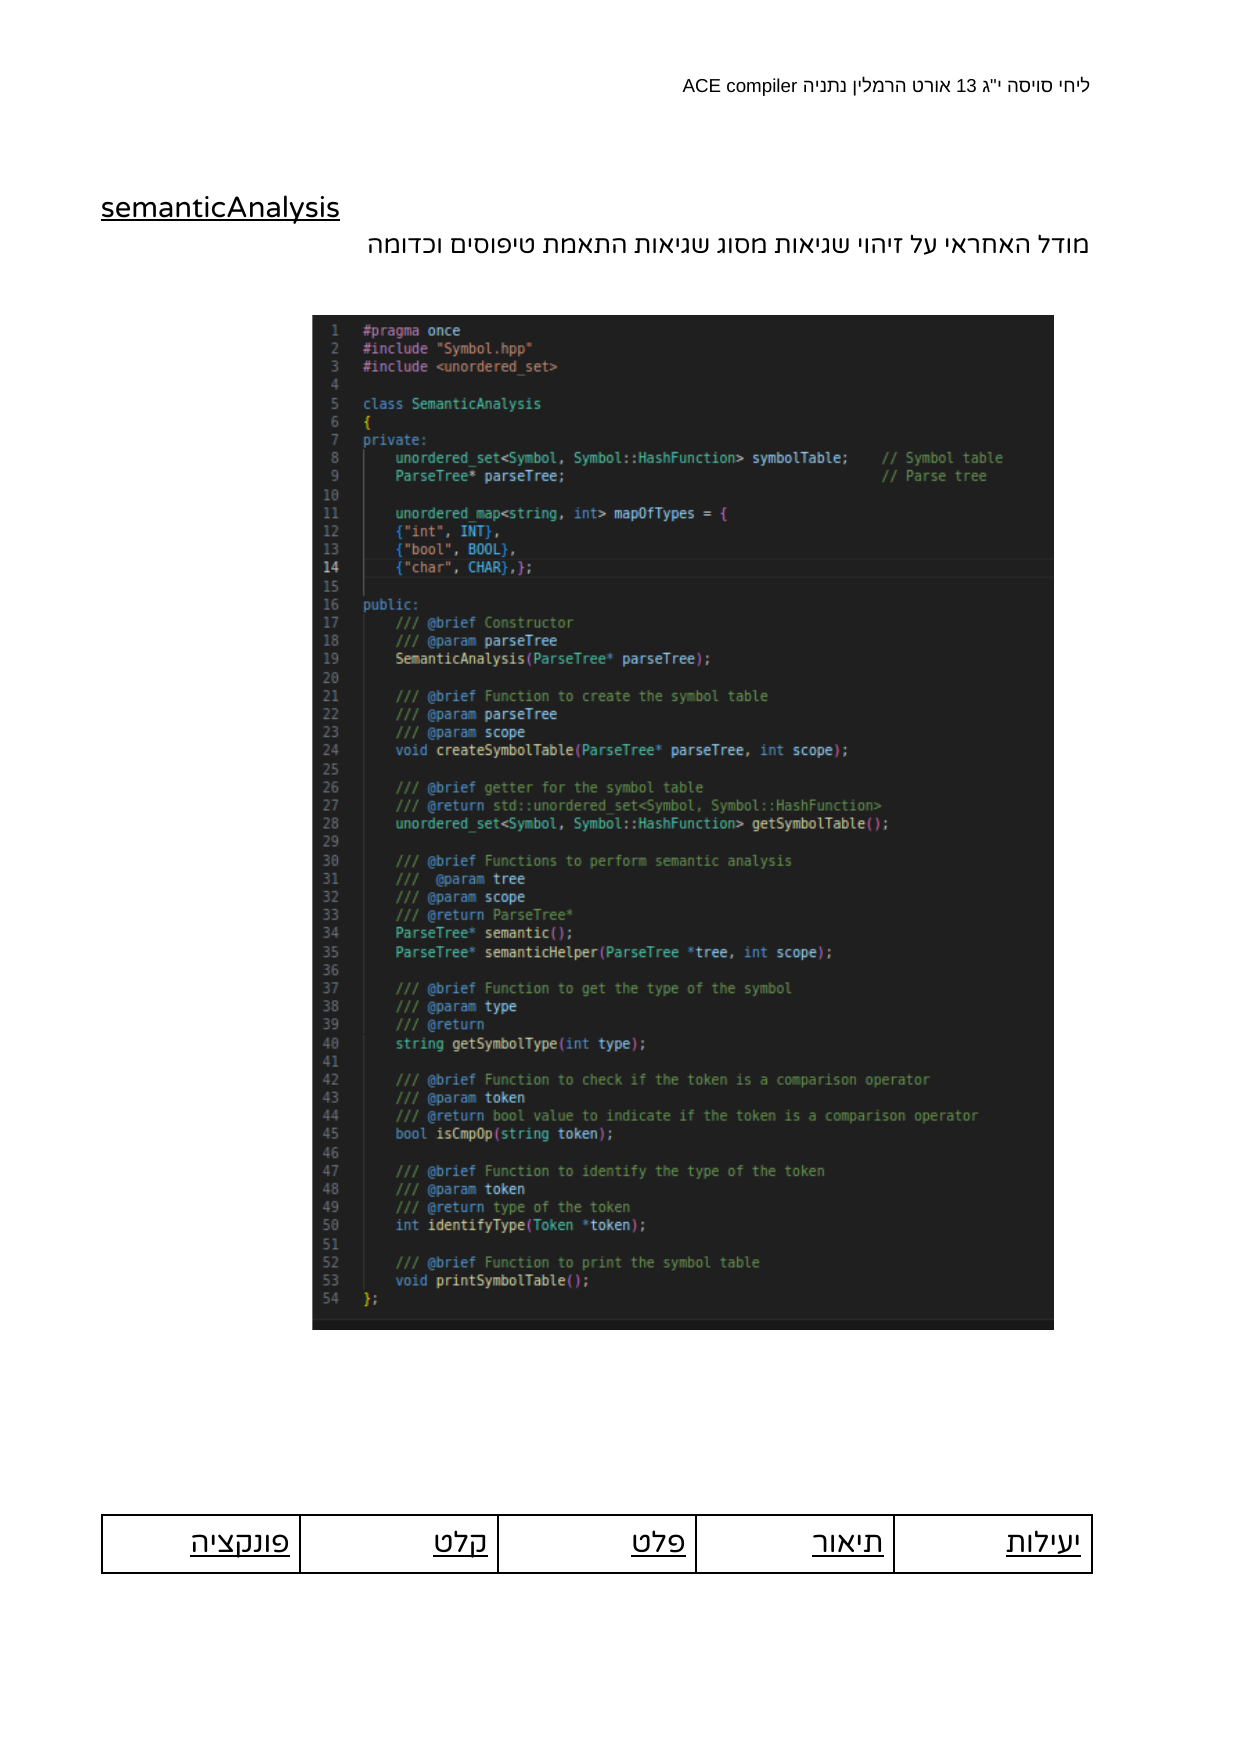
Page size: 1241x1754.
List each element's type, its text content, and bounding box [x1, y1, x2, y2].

text מודל האחראי על זיהוי שגיאות מסוג שגיאות התאמת טיפוסים וכדומה [101, 231, 1090, 261]
table_header פלט [499, 1516, 695, 1572]
table_header פונקציה [103, 1516, 299, 1572]
picture [312, 315, 1054, 1330]
table_header יעילות [895, 1516, 1091, 1572]
table_header תיאור [697, 1516, 893, 1572]
table_header קלט [301, 1516, 497, 1572]
subtitle semanticAnalysis [101, 190, 1090, 225]
